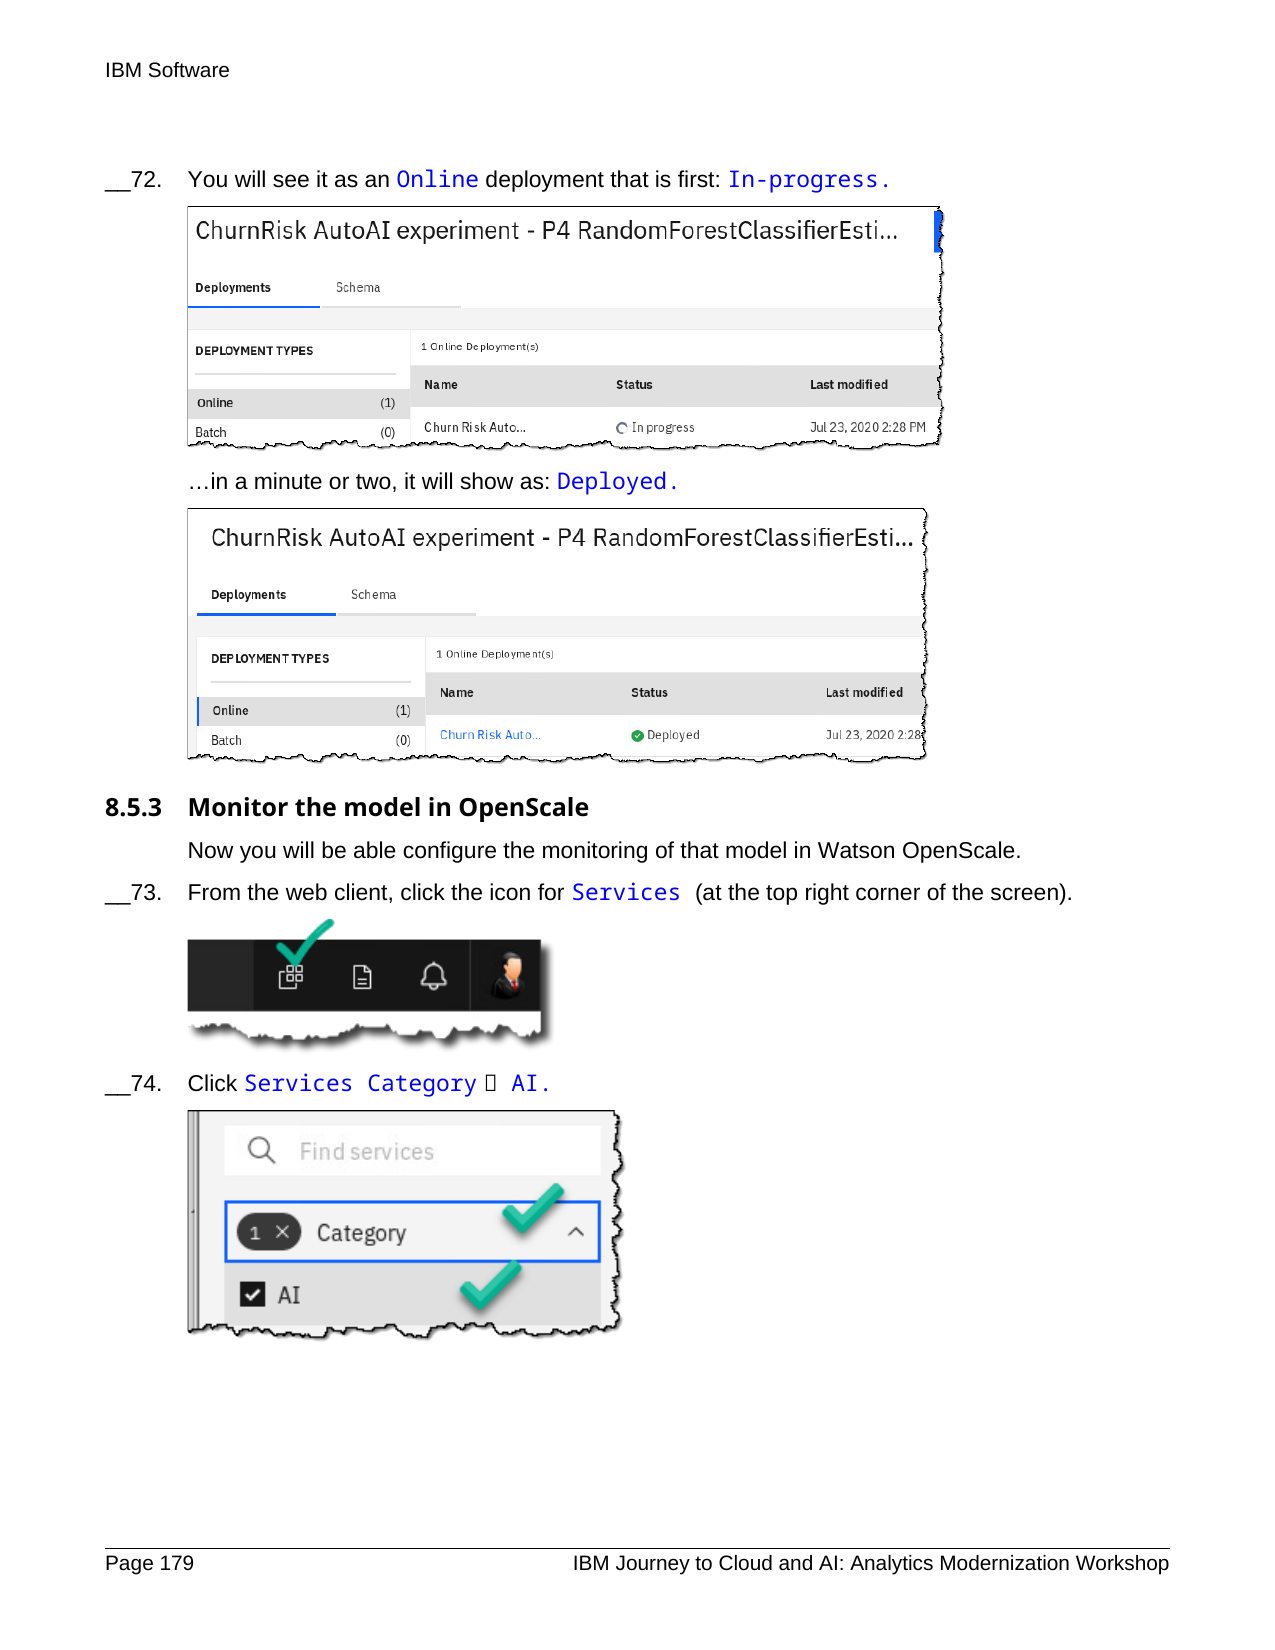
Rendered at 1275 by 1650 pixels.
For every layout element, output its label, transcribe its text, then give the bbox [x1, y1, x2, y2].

list …in a minute or two, it will show as: Deployed. [187, 465, 1170, 496]
subtitle Monitor the model in OpenScale [105, 790, 1170, 824]
picture [187, 919, 555, 1055]
list Now you will be able configure the monitoring of that model in Watson OpenScale. [187, 837, 1170, 863]
list You will see it as an Online deployment that is first: In-progress. [105, 162, 1170, 194]
picture [187, 508, 932, 766]
list From the web client, click the icon for Services (at the top right corner of the screen). [105, 876, 1170, 907]
picture [187, 206, 948, 453]
picture [187, 1110, 631, 1346]
list Click Services Category  AI. [105, 1067, 1170, 1098]
